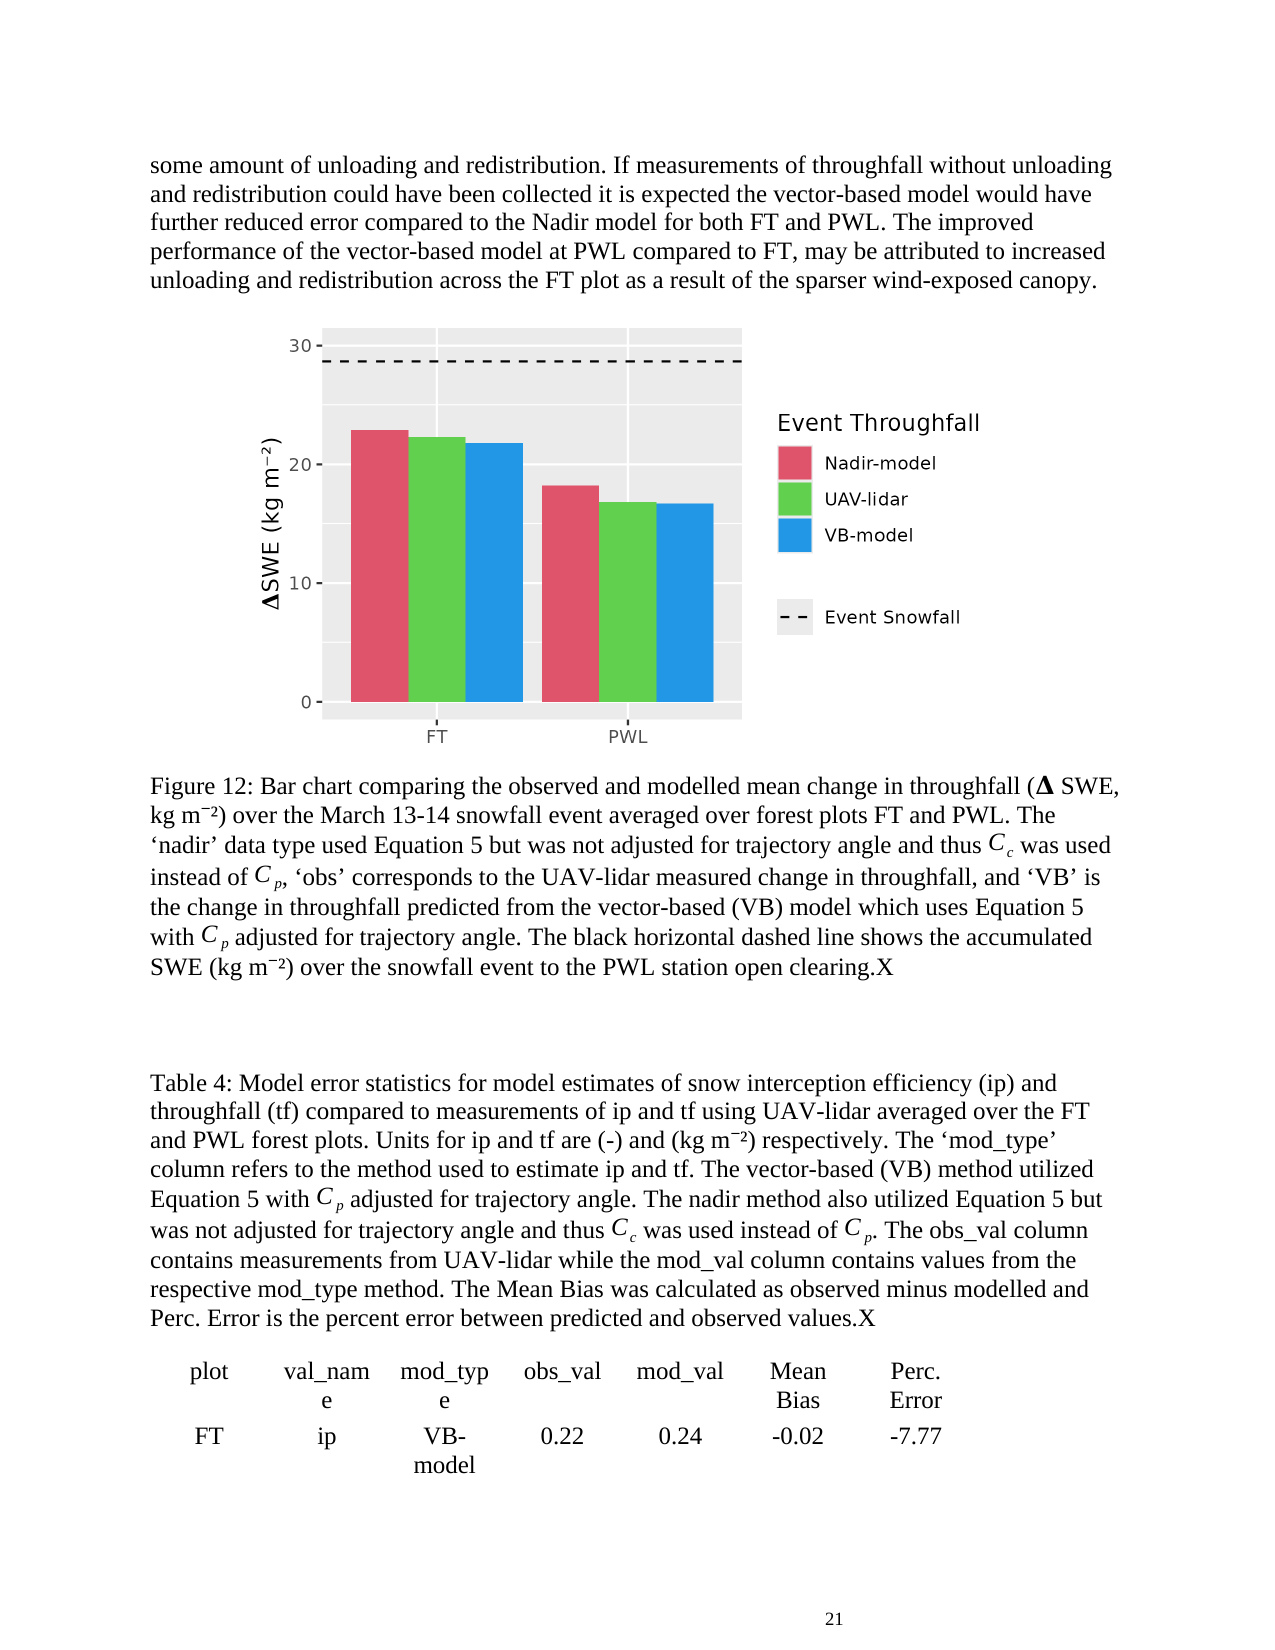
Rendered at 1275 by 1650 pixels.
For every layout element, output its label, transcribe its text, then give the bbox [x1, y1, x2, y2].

table_header Figure 12: Bar chart comparing the observed and modelled mean change in throughfall (𝚫 SWE, kg m⁻²) over the March 13-14 snowfall event averaged over forest plots FT and PWL. The ‘nadir’ data type used Equation 5 but was not adjusted for trajectory angle and thus was used instead of , ‘obs’ corresponds to the UAV-lidar measured change in throughfall, and ‘VB’ is the change in throughfall predicted from the vector-based (VB) model which uses Equation 5 with adjusted for trajectory angle. The black horizontal dashed line shows the accumulated SWE (kg m⁻²) over the snowfall event to the PWL station open clearing. [139, 313, 1114, 771]
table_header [139, 1001, 1114, 1482]
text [150, 150, 1125, 294]
picture [250, 316, 1003, 768]
